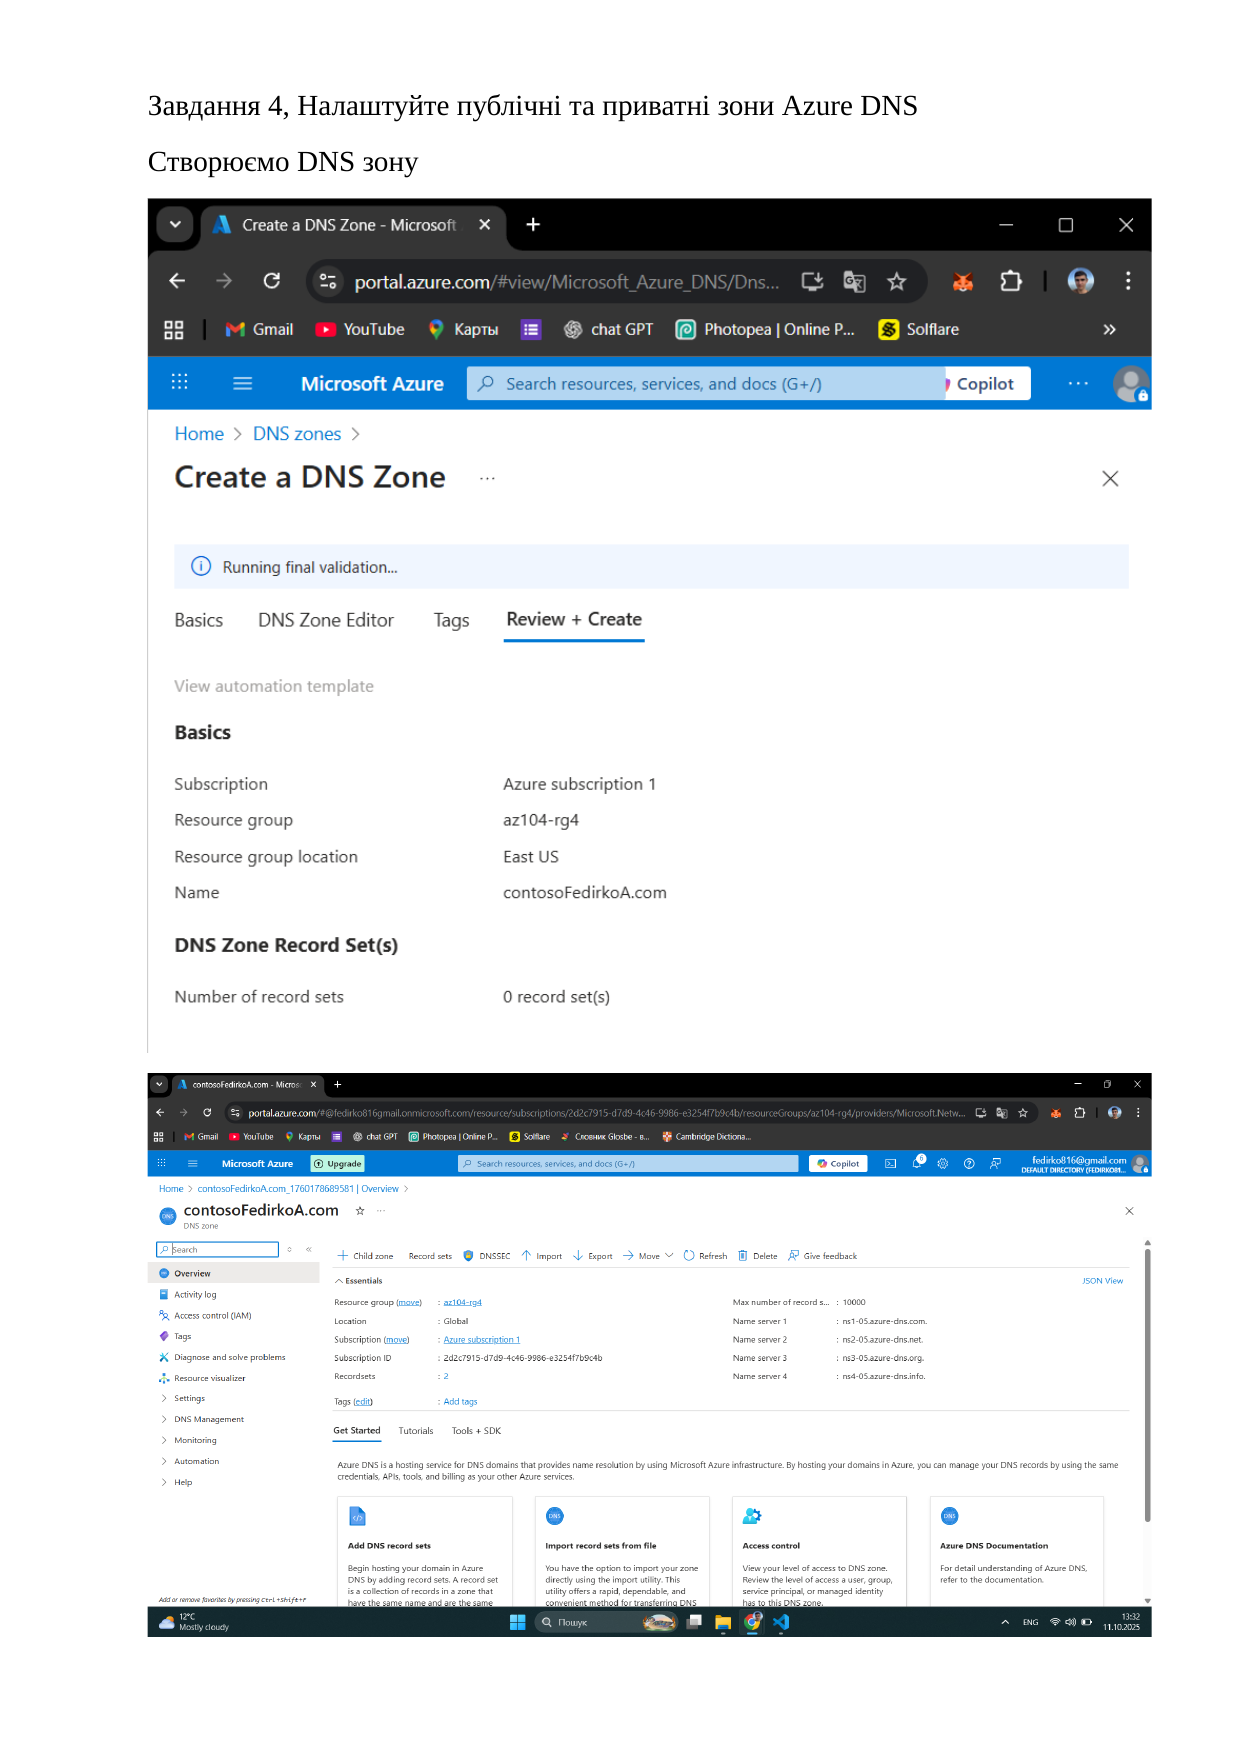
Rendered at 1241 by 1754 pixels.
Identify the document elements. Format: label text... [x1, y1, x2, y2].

text Завдання 4, Налаштуйте публічні та приватні зони Azure DNS [148, 88, 1152, 122]
picture [147, 1073, 1152, 1637]
text Створюємо DNS зону [148, 144, 1152, 177]
picture [147, 198, 1152, 1053]
